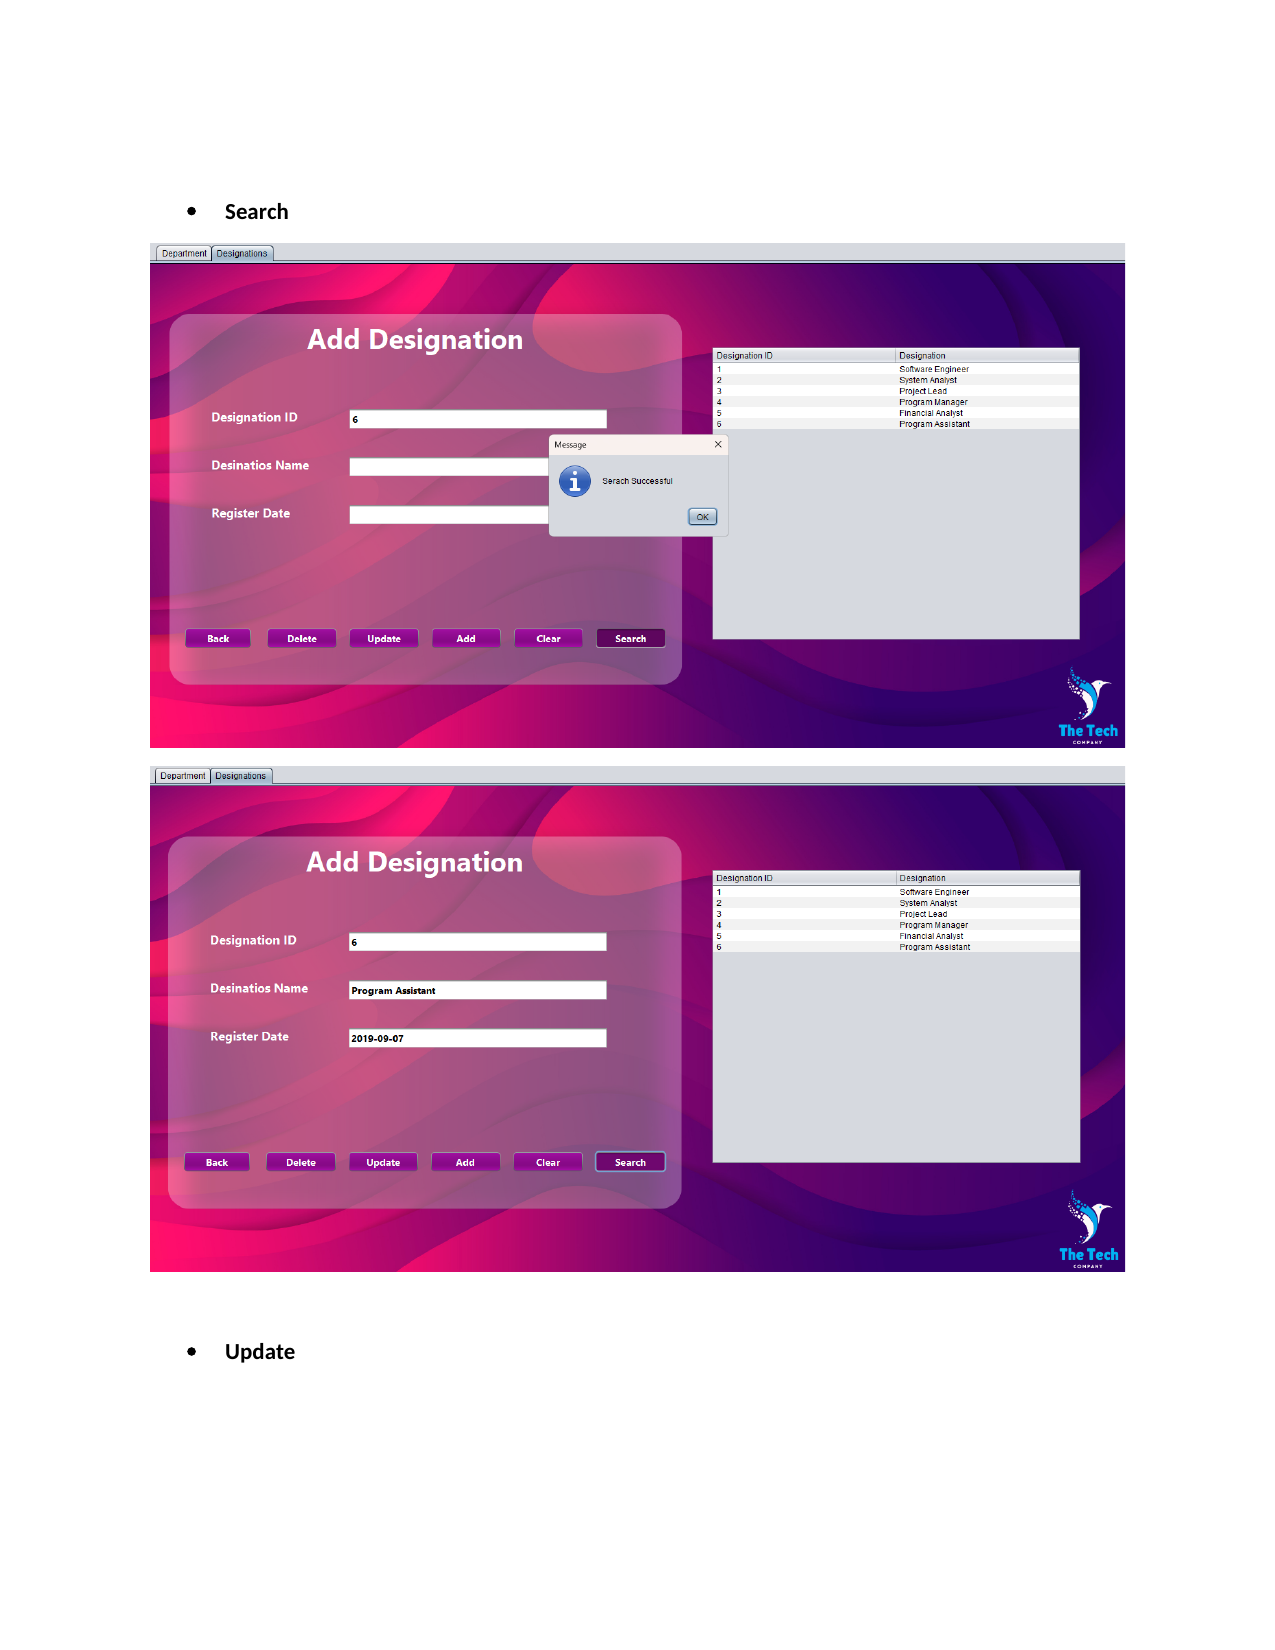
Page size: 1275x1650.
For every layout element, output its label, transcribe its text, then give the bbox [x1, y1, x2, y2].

list Search [187, 197, 1125, 225]
list Update [187, 1337, 1125, 1365]
picture [150, 766, 1125, 1272]
picture [150, 243, 1125, 748]
